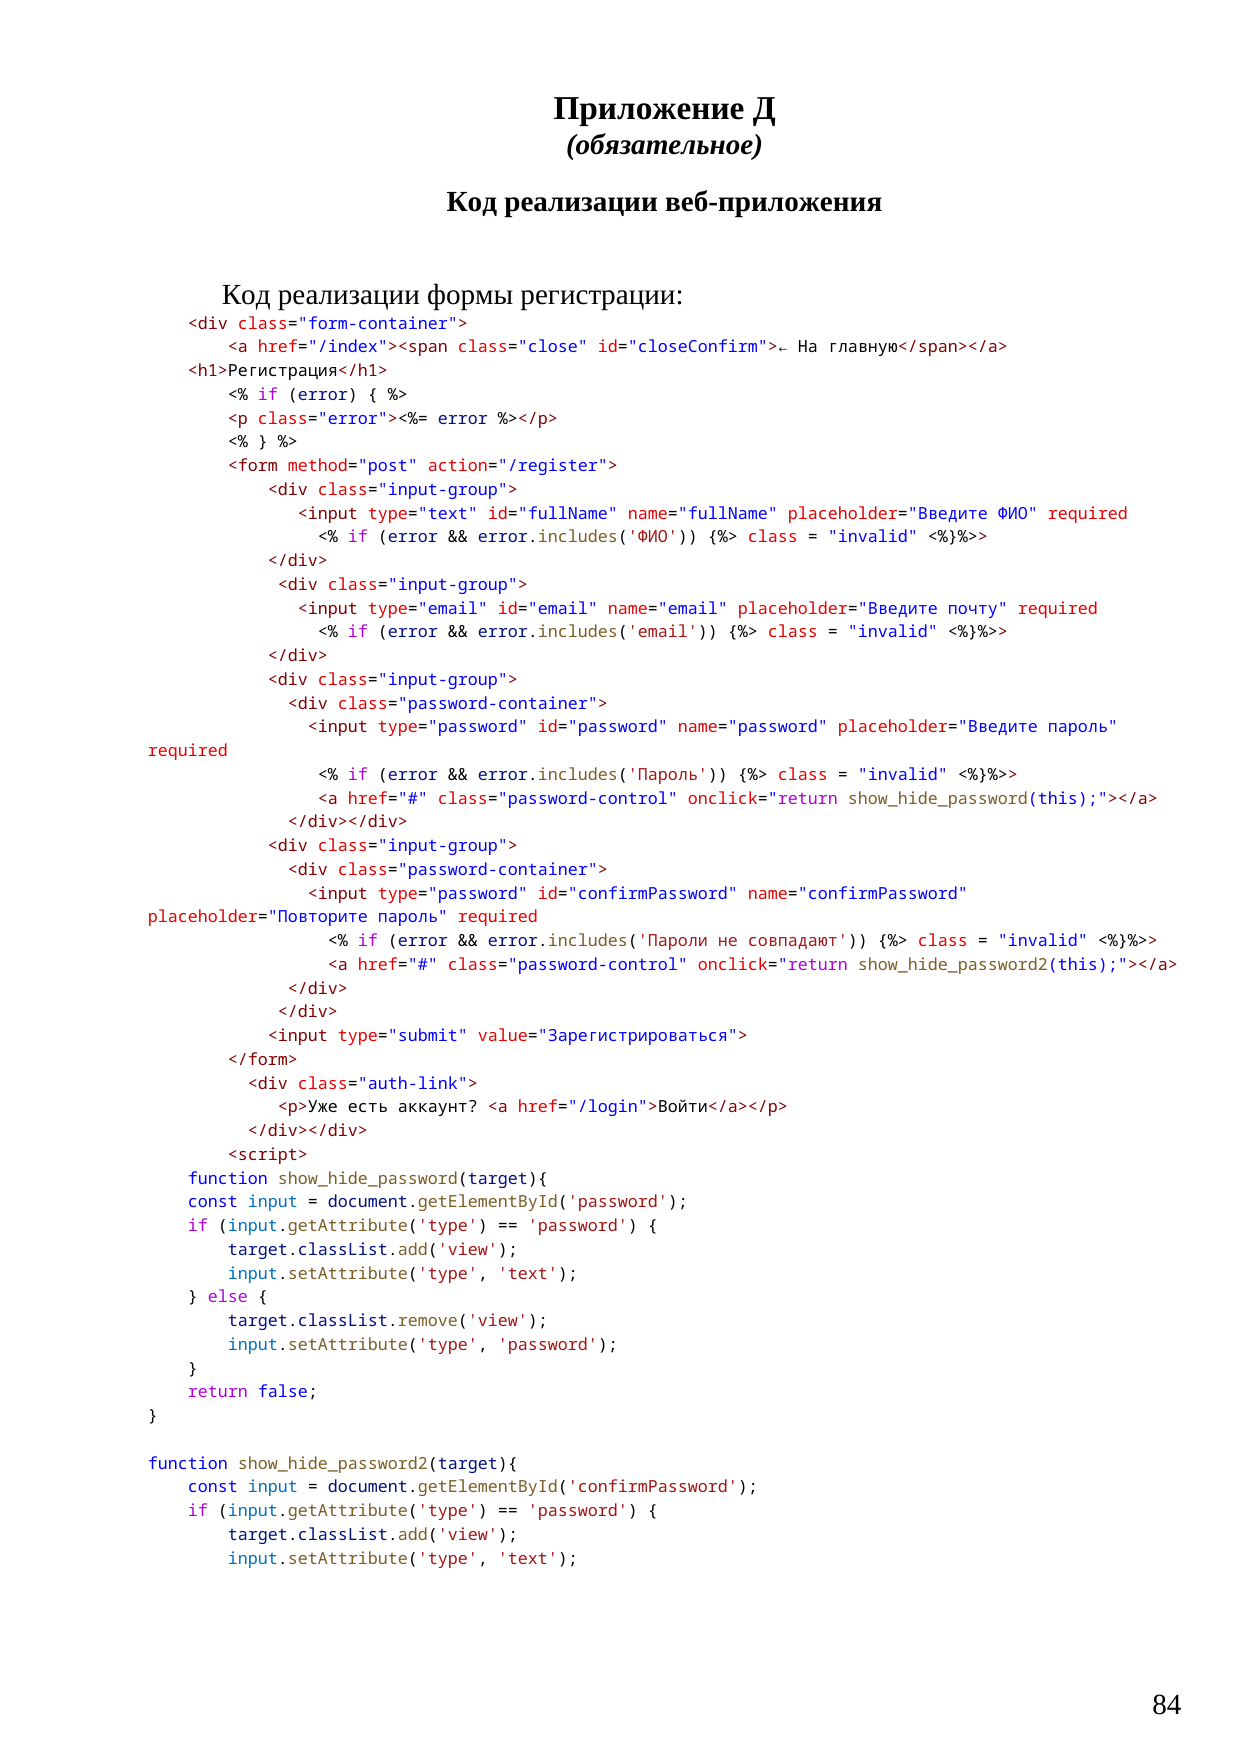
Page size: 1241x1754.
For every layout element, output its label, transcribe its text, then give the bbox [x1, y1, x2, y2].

text } else { [148, 1284, 1181, 1308]
text <input type="password" id="password" name="password" placeholder="Введите пароль" required [148, 714, 1181, 762]
text Код реализации веб-приложения [148, 184, 1181, 218]
text <input type="password" id="confirmPassword" name="confirmPassword" placeholder="Повторите пароль" required [148, 880, 1181, 928]
text <a href="#" class="password-control" onclick="return show_hide_password(this);"></a> [148, 785, 1181, 809]
text Код реализации формы регистрации: [148, 277, 1181, 310]
text </div> [148, 975, 1181, 999]
text <form method="post" action="/register"> [148, 453, 1181, 477]
text (обязательное) [148, 127, 1181, 161]
text <a href="#" class="password-control" onclick="return show_hide_password2(this);"></a> [148, 952, 1181, 975]
text <div class="password-container"> [148, 857, 1181, 880]
text <% } %> [148, 429, 1181, 453]
text input.setAttribute('type', 'text'); [148, 1545, 1181, 1569]
text target.classList.remove('view'); [148, 1308, 1181, 1332]
text if (input.getAttribute('type') == 'password') { [148, 1213, 1181, 1237]
text <% if (error && error.includes('Пароль')) {%> class = "invalid" <%}%>> [148, 762, 1181, 785]
text <p>Уже есть аккаунт? <a href="/login">Войти</a></p> [148, 1094, 1181, 1118]
text <a href="/index"><span class="close" id="closeConfirm">← На главную</span></a> [148, 334, 1181, 358]
text <div class="auth-link"> [148, 1070, 1181, 1094]
text function show_hide_password2(target){ [148, 1450, 1181, 1474]
text <h1>Регистрация</h1> [148, 358, 1181, 382]
text </form> [148, 1047, 1181, 1070]
text input.setAttribute('type', 'password'); [148, 1332, 1181, 1355]
text <div class="input-group"> [148, 833, 1181, 857]
text <div class="input-group"> [148, 572, 1181, 595]
text </div> [148, 999, 1181, 1023]
text const input = document.getElementById('confirmPassword'); [148, 1474, 1181, 1498]
text <% if (error && error.includes('Пароли не совпадают')) {%> class = "invalid" <%}%>> [148, 928, 1181, 952]
text </div> [148, 643, 1181, 667]
text target.classList.add('view'); [148, 1522, 1181, 1545]
text <input type="submit" value="Зарегистрироваться"> [148, 1023, 1181, 1047]
text function show_hide_password(target){ [148, 1165, 1181, 1189]
text </div> [148, 548, 1181, 572]
text const input = document.getElementById('password'); [148, 1189, 1181, 1213]
text <% if (error) { %> [148, 382, 1181, 405]
text <p class="error"><%= error %></p> [148, 405, 1181, 429]
text target.classList.add('view'); [148, 1237, 1181, 1260]
text input.setAttribute('type', 'text'); [148, 1260, 1181, 1284]
text <div class="input-group"> [148, 477, 1181, 500]
text <% if (error && error.includes('email')) {%> class = "invalid" <%}%>> [148, 619, 1181, 643]
text <div class="input-group"> [148, 667, 1181, 690]
text </div></div> [148, 809, 1181, 833]
text </div></div> [148, 1118, 1181, 1142]
text <div class="form-container"> [148, 310, 1181, 334]
text Приложение Д [148, 89, 1181, 127]
text <script> [148, 1142, 1181, 1165]
text return false; [148, 1379, 1181, 1403]
text <input type="email" id="email" name="email" placeholder="Введите почту" required [148, 595, 1181, 619]
text } [148, 1403, 1181, 1427]
text <input type="text" id="fullName" name="fullName" placeholder="Введите ФИО" required [148, 500, 1181, 524]
text <% if (error && error.includes('ФИО')) {%> class = "invalid" <%}%>> [148, 524, 1181, 548]
text if (input.getAttribute('type') == 'password') { [148, 1498, 1181, 1522]
text <div class="password-container"> [148, 690, 1181, 714]
text } [148, 1355, 1181, 1379]
